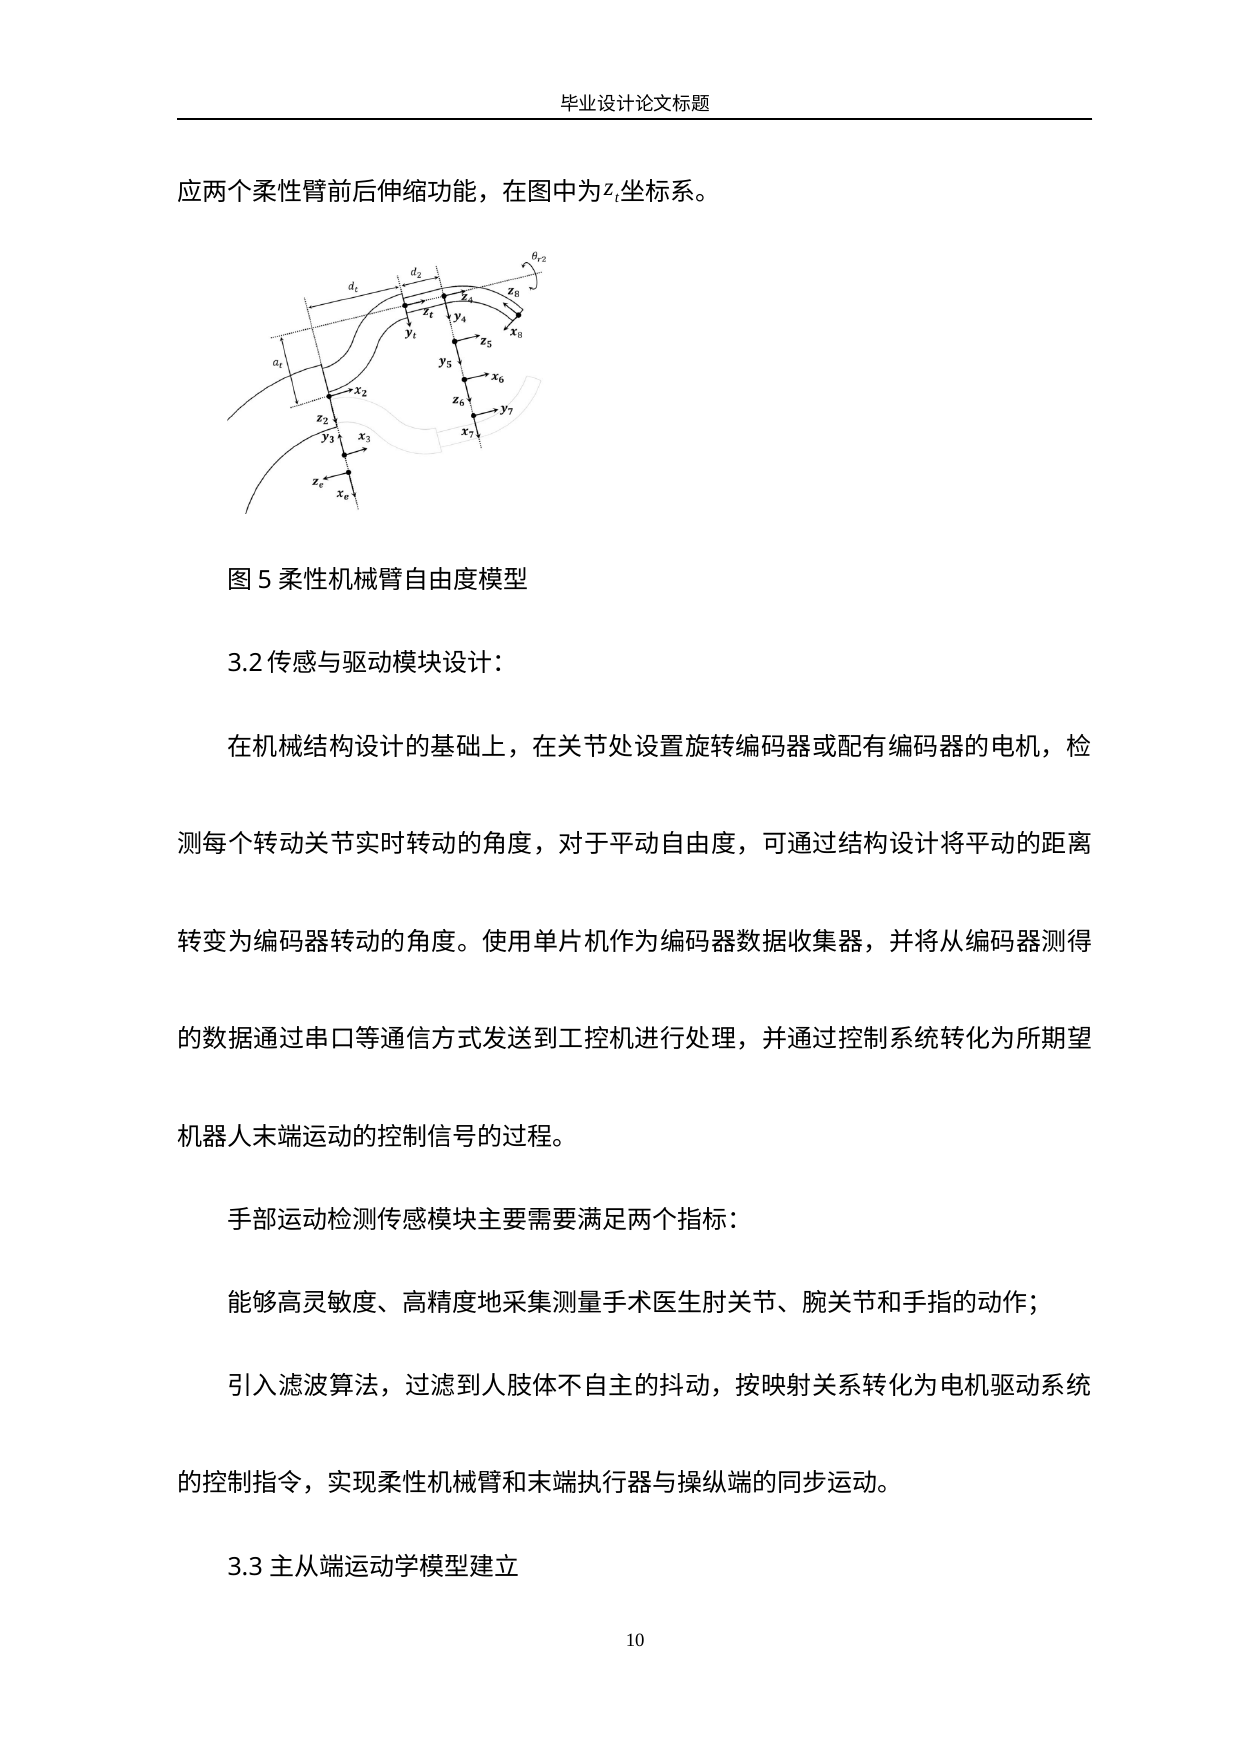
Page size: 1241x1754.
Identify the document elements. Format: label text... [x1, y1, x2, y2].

picture [227, 240, 565, 514]
text 图5 柔性机械臂自由度模型 [177, 545, 1092, 610]
text 引入滤波算法，过滤到人肢体不自主的抖动，按映射关系转化为电机驱动系统的控制指令，实现柔性机械臂和末端执行器与操纵端的同步运动。 [177, 1351, 1092, 1513]
text 3.2传感与驱动模块设计： [177, 628, 1092, 693]
text 能够高灵敏度、高精度地采集测量手术医生肘关节、腕关节和手指的动作； [177, 1268, 1092, 1333]
text 在机械结构设计的基础上，在关节处设置旋转编码器或配有编码器的电机，检测每个转动关节实时转动的角度，对于平动自由度，可通过结构设计将平动的距离转变为编码器转动的角度。使用单片机作为编码器数据收集器，并将从编码器测得的数据通过串口等通信方式发送到工控机进行处理，并通过控制系统转化为所期望机器人末端运动的控制信号的过程。 [177, 712, 1092, 1167]
text 手部运动检测传感模块主要需要满足两个指标： [177, 1185, 1092, 1250]
text 3.3 主从端运动学模型建立 [177, 1532, 1092, 1597]
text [177, 157, 1092, 222]
